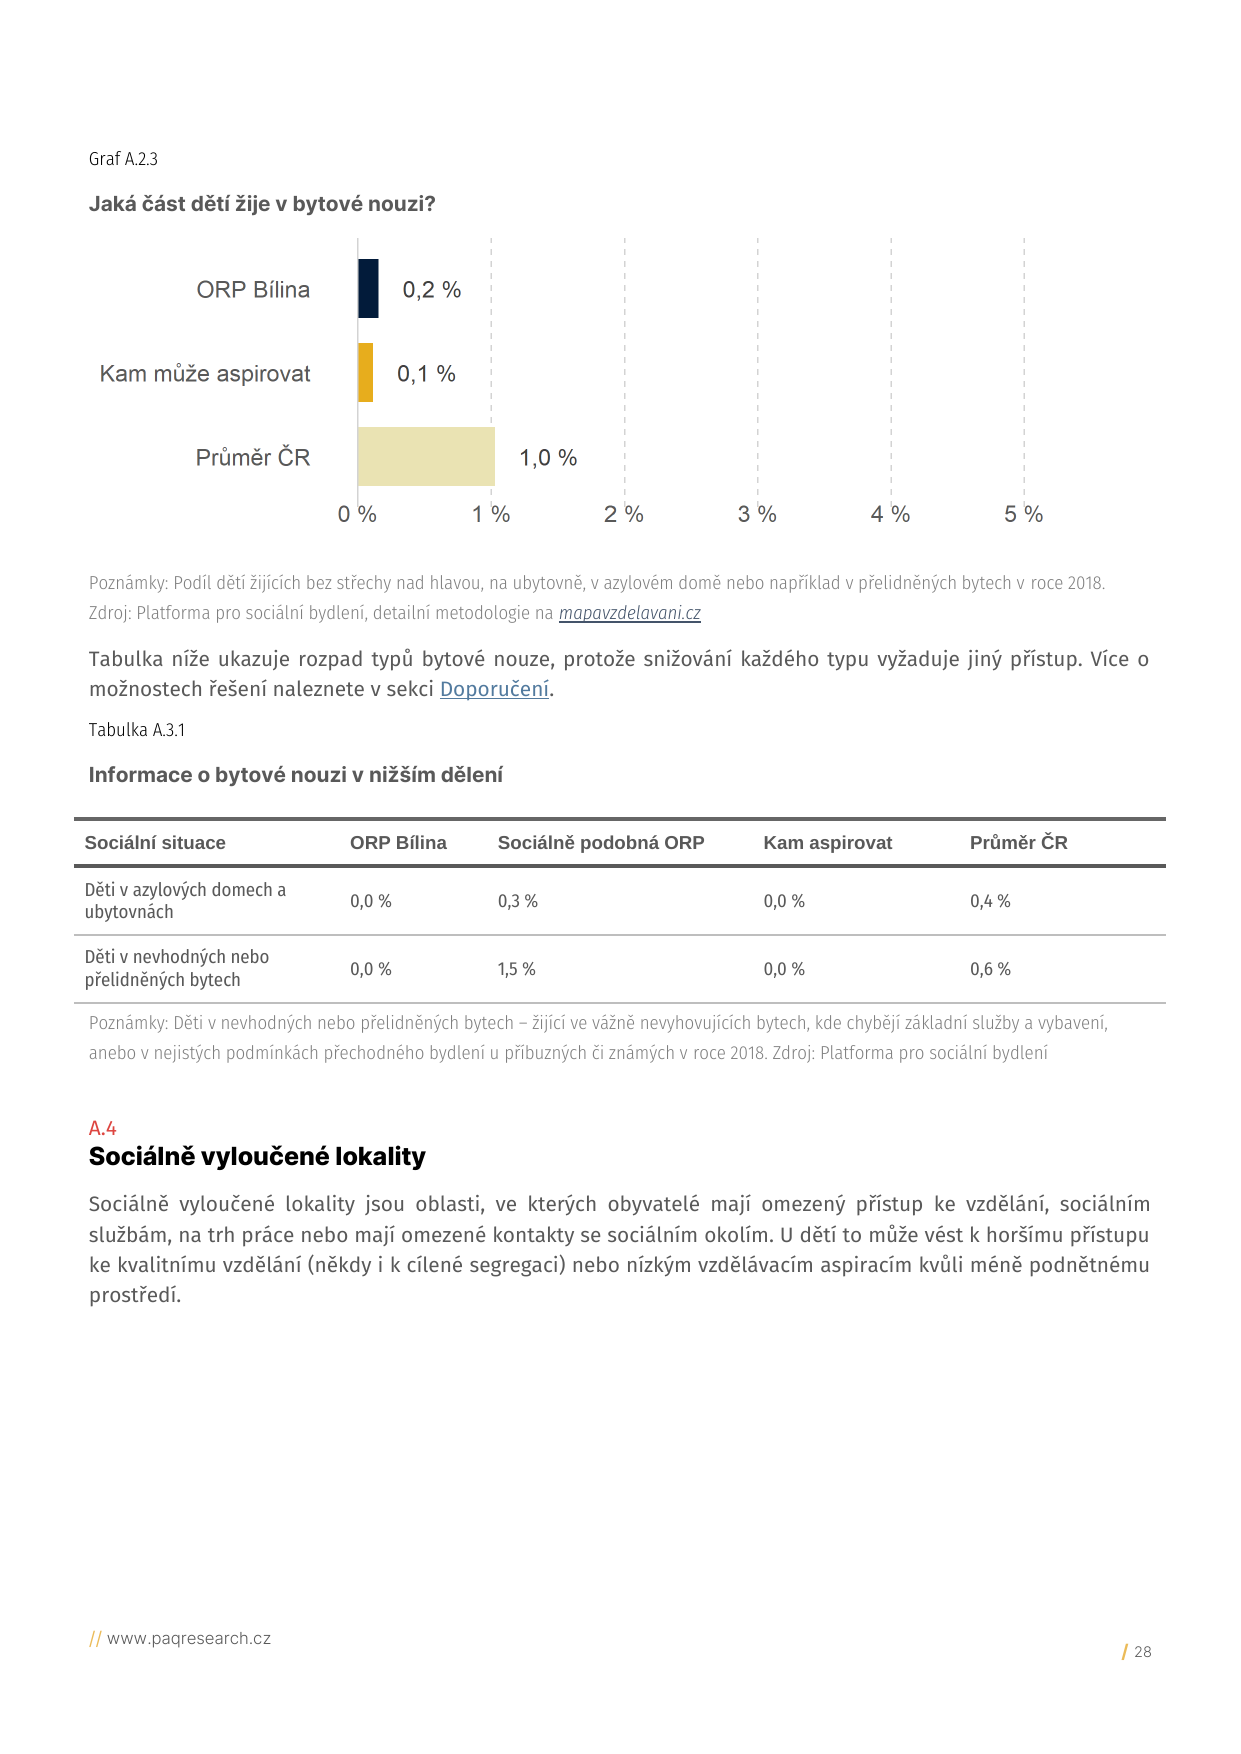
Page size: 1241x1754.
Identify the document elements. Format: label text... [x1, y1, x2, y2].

text Poznámky: Děti v nevhodných nebo přelidněných bytech – žijící ve vážně nevyhovujících bytech, kde chybějí základní služby a vybavení, anebo v nejistých podmínkách přechodného bydlení u příbuzných či známých v roce 2018. Zdroj: Platforma pro sociální bydlení [89, 1004, 1152, 1064]
table_header Sociálně podobná ORP [487, 821, 753, 864]
table_header Sociální situace [74, 821, 339, 864]
table_header Kam aspirovat [753, 821, 959, 864]
text Tabulka A.3.1 [89, 718, 1152, 741]
table_cell Děti v nevhodných nebo přelidněných bytech [74, 936, 339, 1002]
table_cell 0,0 % [340, 936, 487, 1002]
table_cell 0,4 % [960, 868, 1166, 934]
table_cell 0,3 % [487, 868, 753, 934]
table_header ORP Bílina [340, 821, 487, 864]
table_cell 0,0 % [753, 868, 959, 934]
text Tabulka níže ukazuje rozpad typů bytové nouze, protože snižování každého typu vyžaduje jiný přístup. Více o možnostech řešení naleznete v sekci Doporučení. [89, 641, 1152, 702]
text A.4 [89, 1111, 1152, 1141]
table_cell Děti v azylových domech a ubytovnách [74, 868, 339, 934]
table_header Průměr ČR [960, 821, 1166, 864]
text Jaká část dětí žije v bytové nouzi? [89, 186, 1152, 216]
table_cell 0,0 % [753, 936, 959, 1002]
picture [88, 216, 1139, 548]
text Poznámky: Podíl dětí žijících bez střechy nad hlavou, na ubytovně, v azylovém domě nebo například v přelidněných bytech v roce 2018. Zdroj: Platforma pro sociální bydlení, detailní metodologie na mapavzdelavani.cz [89, 564, 1152, 625]
text Sociálně vyloučené lokality jsou oblasti, ve kterých obyvatelé mají omezený přístup ke vzdělání, sociálním službám, na trh práce nebo mají omezené kontakty se sociálním okolím. U dětí to může vést k horšímu přístupu ke kvalitnímu vzdělání (někdy i k cílené segregaci) nebo nízkým vzdělávacím aspiracím kvůli méně podnětnému prostředí. [89, 1187, 1152, 1308]
table_cell 0,6 % [960, 936, 1166, 1002]
subtitle Sociálně vyloučené lokality [89, 1141, 1152, 1172]
text Graf A.2.3 [89, 148, 1152, 170]
text Informace o bytové nouzi v nižším dělení [89, 757, 1152, 787]
table_cell 0,0 % [340, 868, 487, 934]
table_cell 1,5 % [487, 936, 753, 1002]
